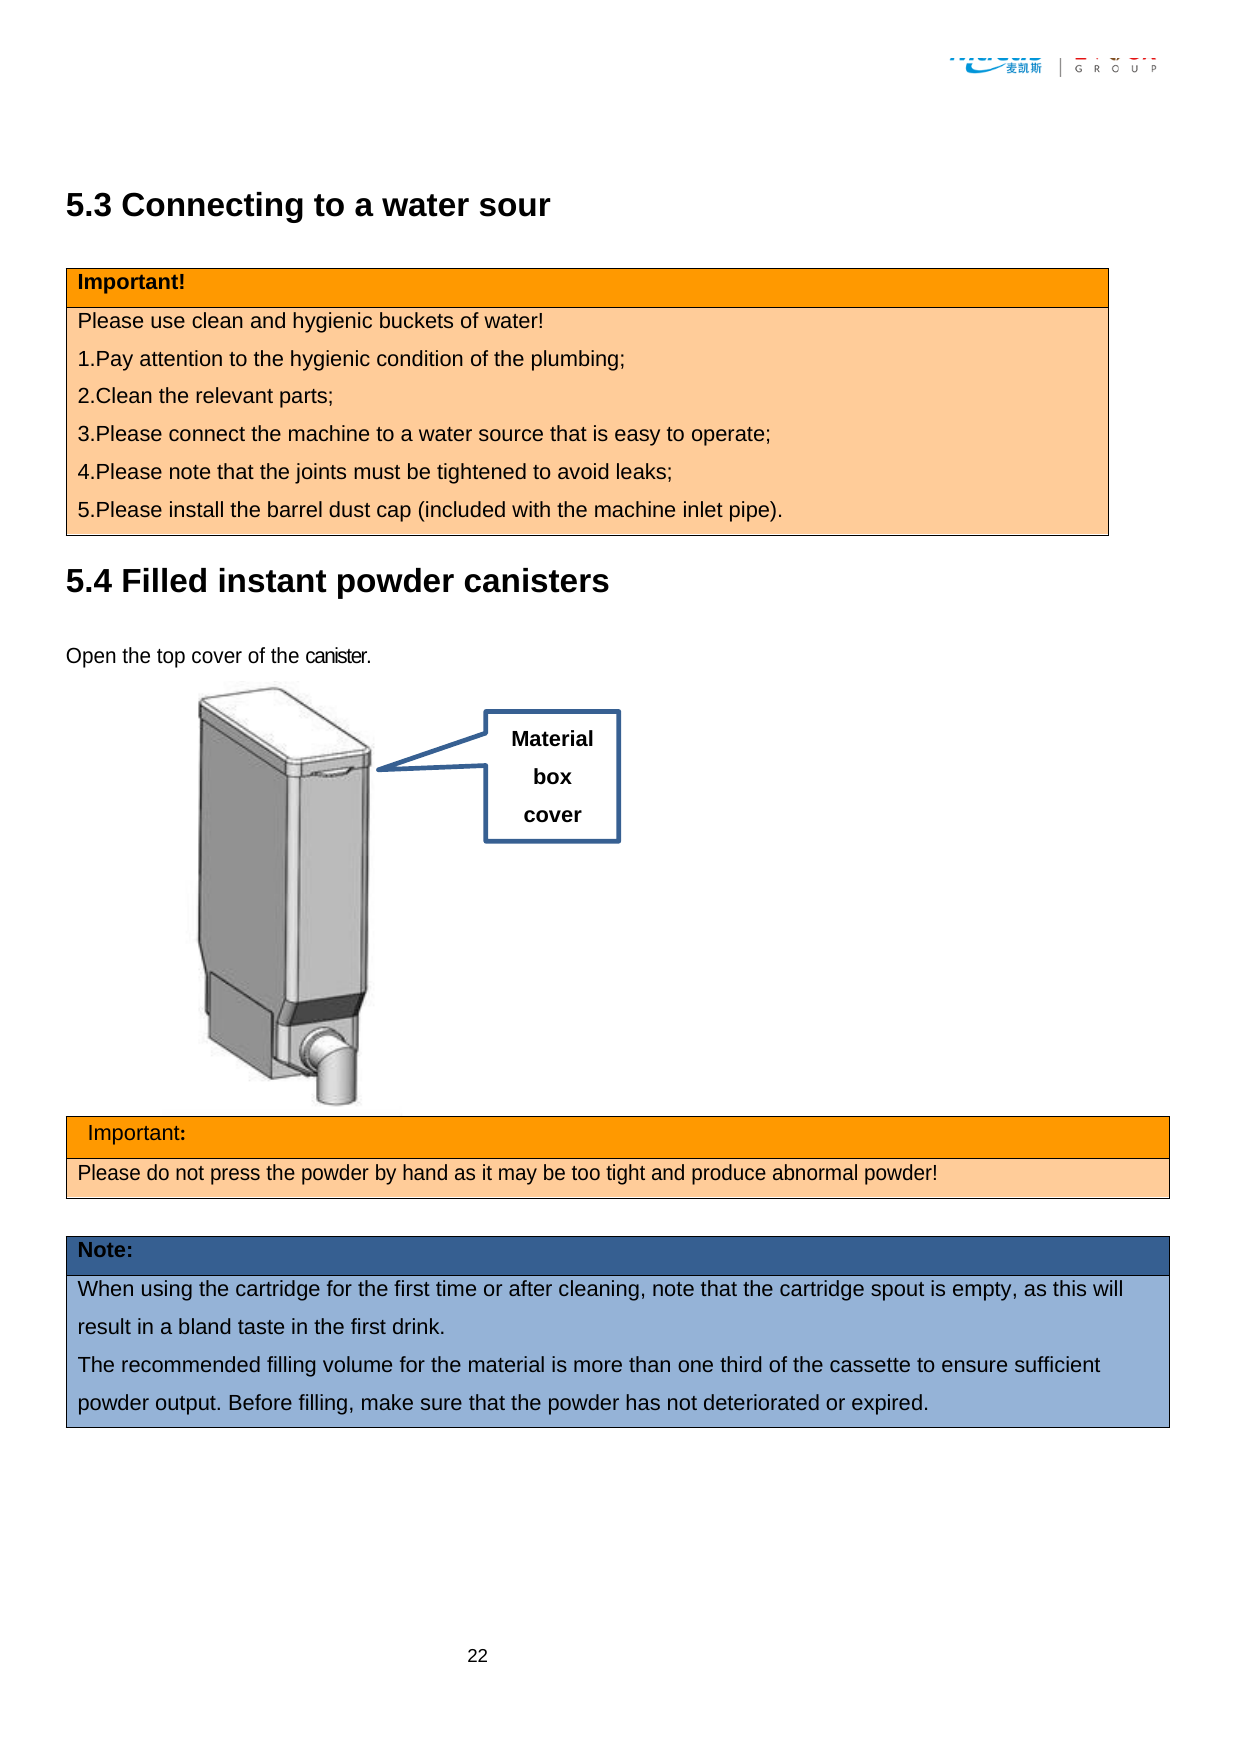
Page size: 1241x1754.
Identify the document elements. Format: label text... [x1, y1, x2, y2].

picture [162, 681, 403, 1116]
table_header Note: [67, 1237, 1169, 1275]
table_cell Please do not press the powder by hand as it may be too tight and produce abnormal powder! [67, 1159, 1169, 1197]
table_cell When using the cartridge for the first time or after cleaning, note that the cartridge spout is empty, as this will result in a bland taste in the first drink. The recommended filling volume for the material is more than one third of the cassette to ensure sufficient powder output. Before filling, make sure that the powder has not deteriorated or expired. [67, 1276, 1169, 1427]
subtitle 5.4 Filled instant powder canisters [66, 561, 1169, 599]
picture [941, 58, 1169, 93]
subtitle 5.3 Connecting to a water sour [66, 185, 1169, 224]
table_header Important! [67, 269, 1108, 307]
table_header Important: [67, 1117, 1169, 1158]
table_cell Please use clean and hygienic buckets of water! 1.Pay attention to the hygienic condition of the plumbing; 2.Clean the relevant parts; 3.Please connect the machine to a water source that is easy to operate; 4.Please note that the joints must be tightened to avoid leaks; 5.Please install the barrel dust cap (included with the machine inlet pipe). [67, 308, 1108, 534]
text Open the top cover of the canister. [66, 643, 1169, 668]
